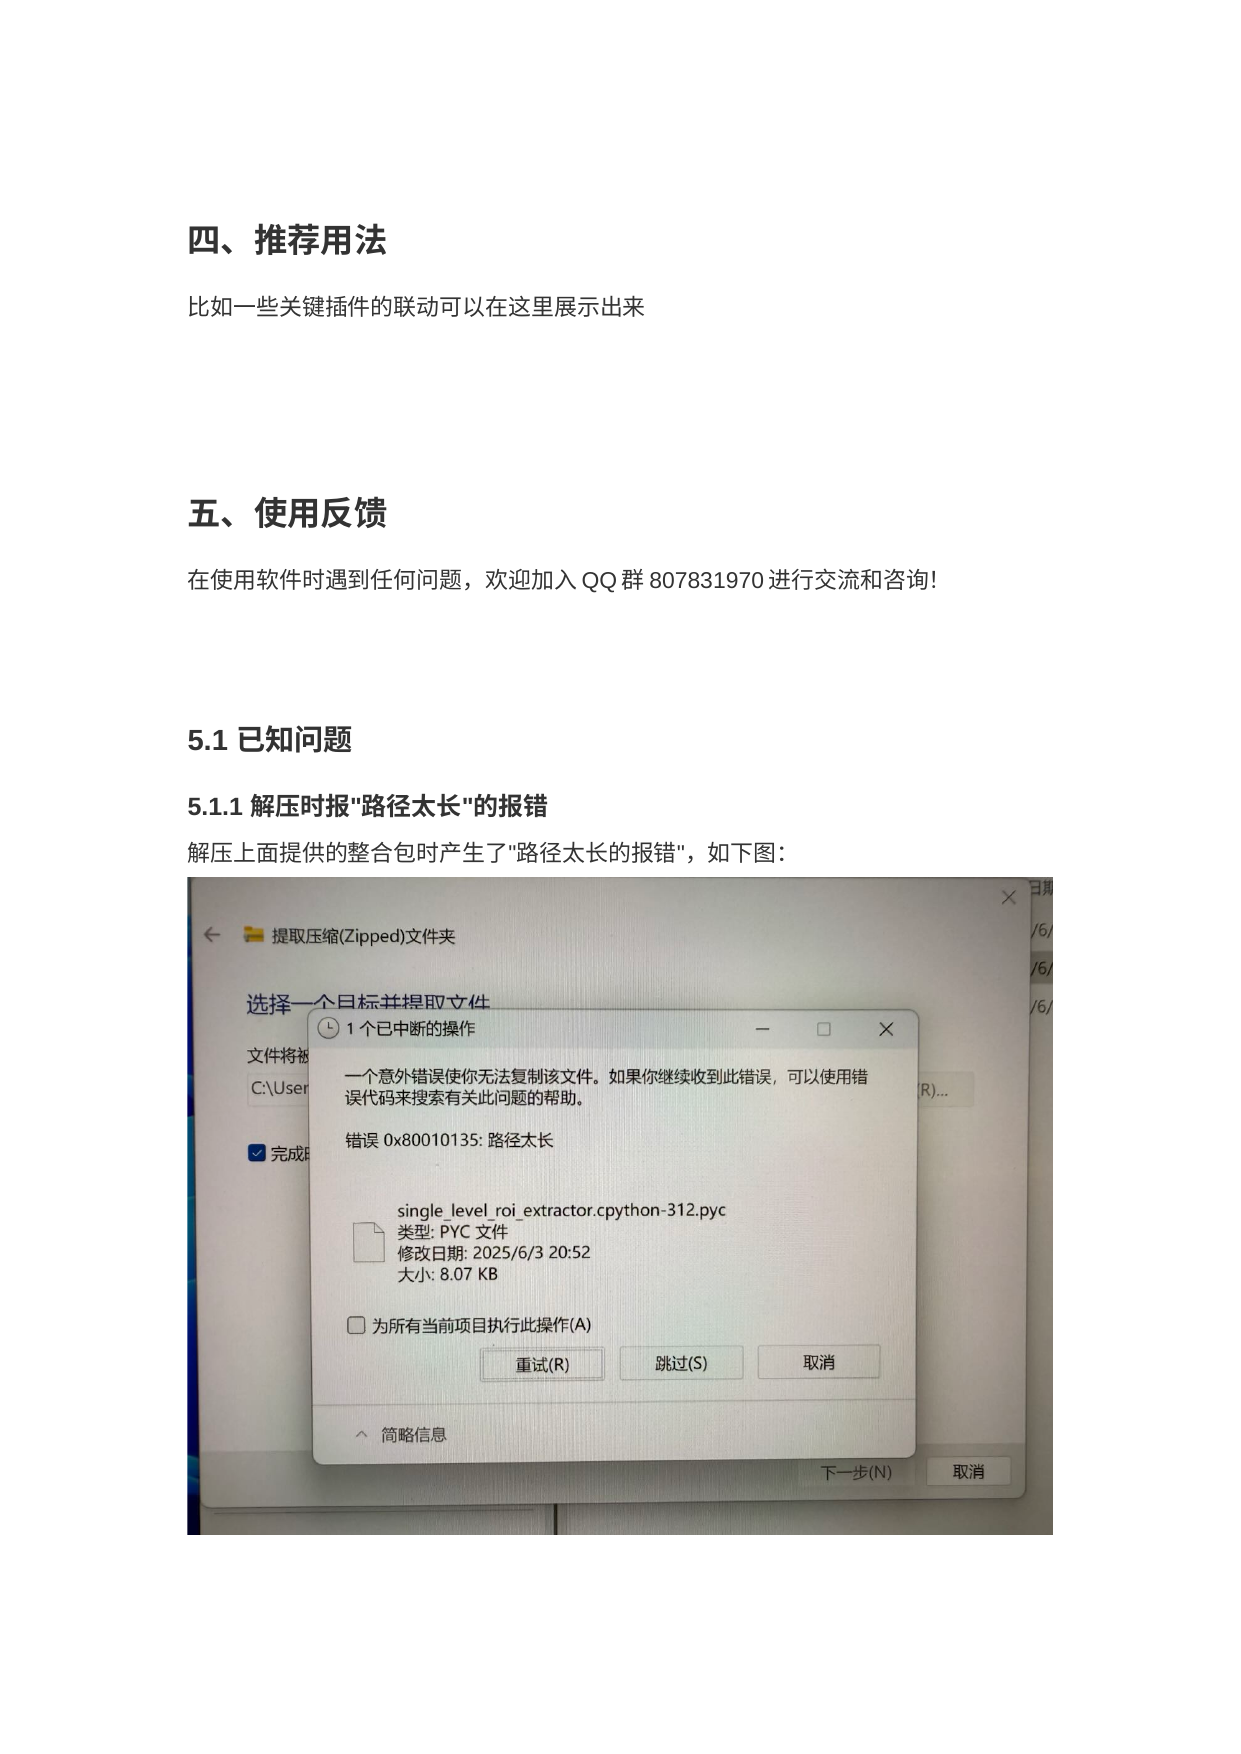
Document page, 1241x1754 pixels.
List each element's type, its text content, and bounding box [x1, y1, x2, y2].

subtitle 四、推荐用法 [187, 198, 1053, 278]
subtitle 5.1 已知问题 [187, 698, 1053, 778]
subtitle 5.1.1 解压时报"路径太长"的报错 [187, 784, 1053, 825]
picture [187, 877, 1053, 1535]
text 在使用软件时遇到任何问题，欢迎加入QQ群807831970进行交流和咨询！ [187, 558, 1053, 598]
subtitle 五、使用反馈 [187, 471, 1053, 552]
text 比如一些关键插件的联动可以在这里展示出来 [187, 285, 1053, 325]
text 解压上面提供的整合包时产生了"路径太长的报错"，如下图： [187, 831, 1053, 871]
